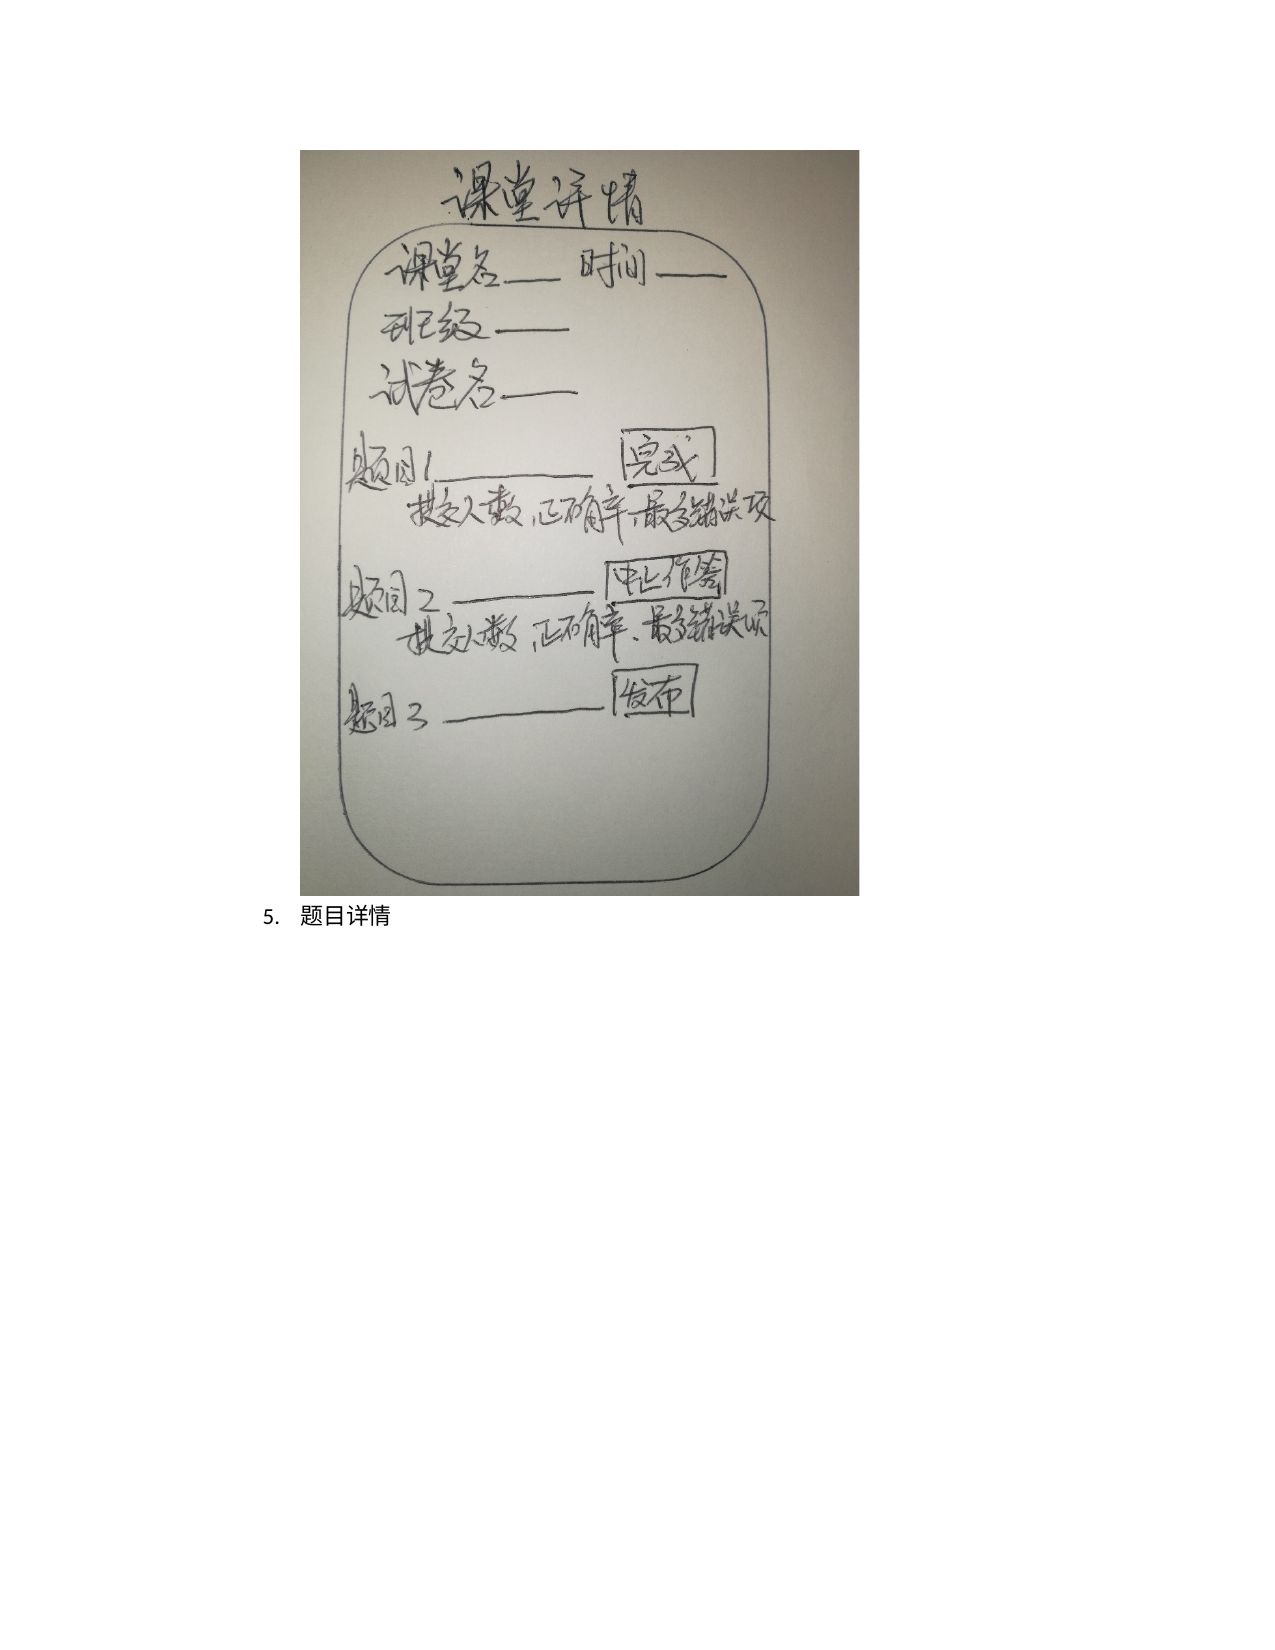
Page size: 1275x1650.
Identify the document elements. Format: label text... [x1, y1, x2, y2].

list 题目详情 [262, 898, 1125, 931]
picture [300, 150, 860, 896]
